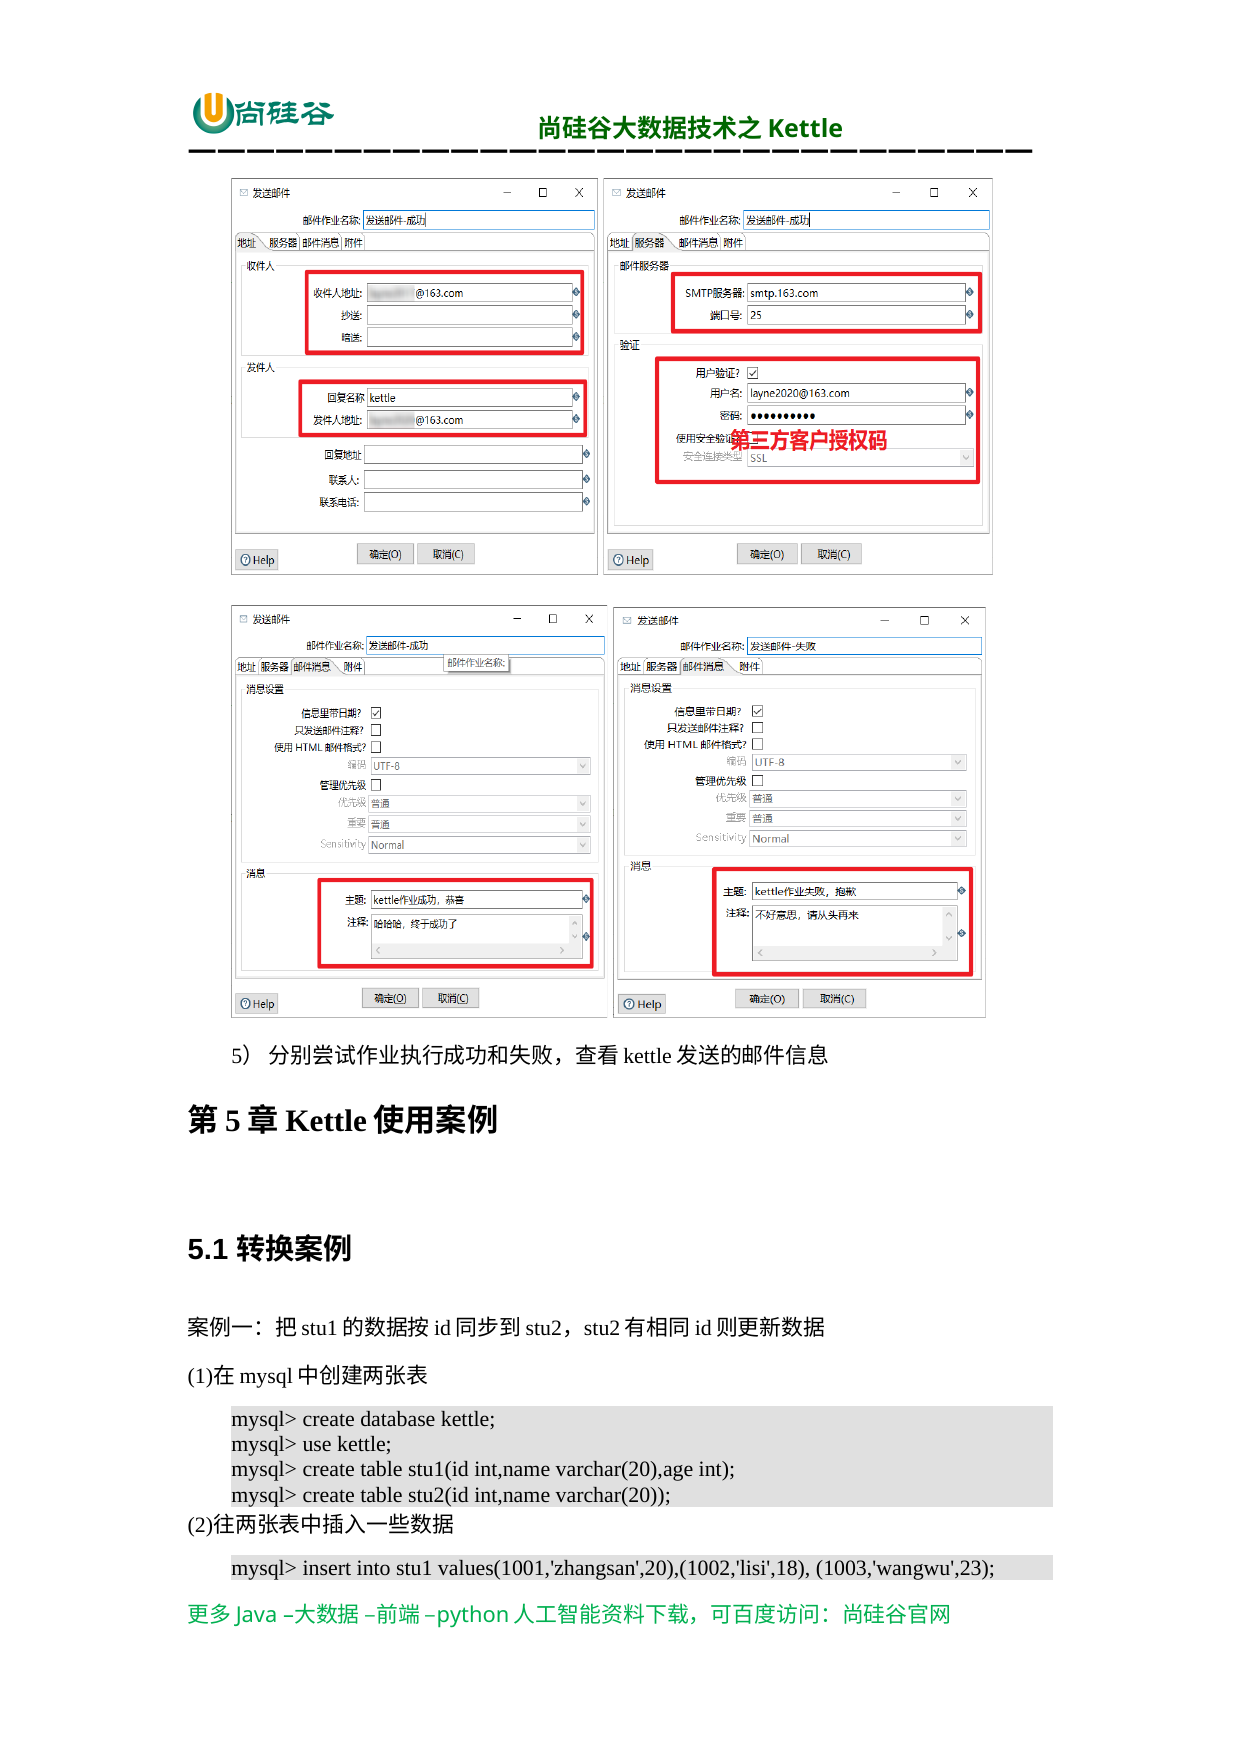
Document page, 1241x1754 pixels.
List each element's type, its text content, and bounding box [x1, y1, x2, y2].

picture [603, 178, 993, 575]
picture [187, 88, 338, 138]
text (1)在mysql中创建两张表 [187, 1358, 1053, 1390]
picture [231, 605, 608, 1018]
text 案例一：把stu1的数据按id同步到stu2，stu2有相同id则更新数据 [187, 1309, 1053, 1342]
text mysql> create table stu2(id int,name varchar(20)); [231, 1482, 1053, 1507]
text mysql> create database kettle; [231, 1406, 1053, 1431]
subtitle 第5章 Kettle使用案例 [187, 1086, 1053, 1151]
text mysql> create table stu1(id int,name varchar(20),age int); [231, 1456, 1053, 1482]
picture [231, 178, 598, 575]
picture [613, 607, 986, 1018]
list 分别尝试作业执行成功和失败，查看kettle发送的邮件信息 [231, 1037, 1053, 1070]
text 5.1 转换案例 [187, 1214, 1053, 1279]
text mysql> use kettle; [231, 1431, 1053, 1456]
text mysql> insert into stu1 values(1001,'zhangsan',20),(1002,'lisi',18), (1003,'wangwu',23); [231, 1555, 1053, 1580]
text (2)往两张表中插入一些数据 [187, 1507, 1053, 1539]
